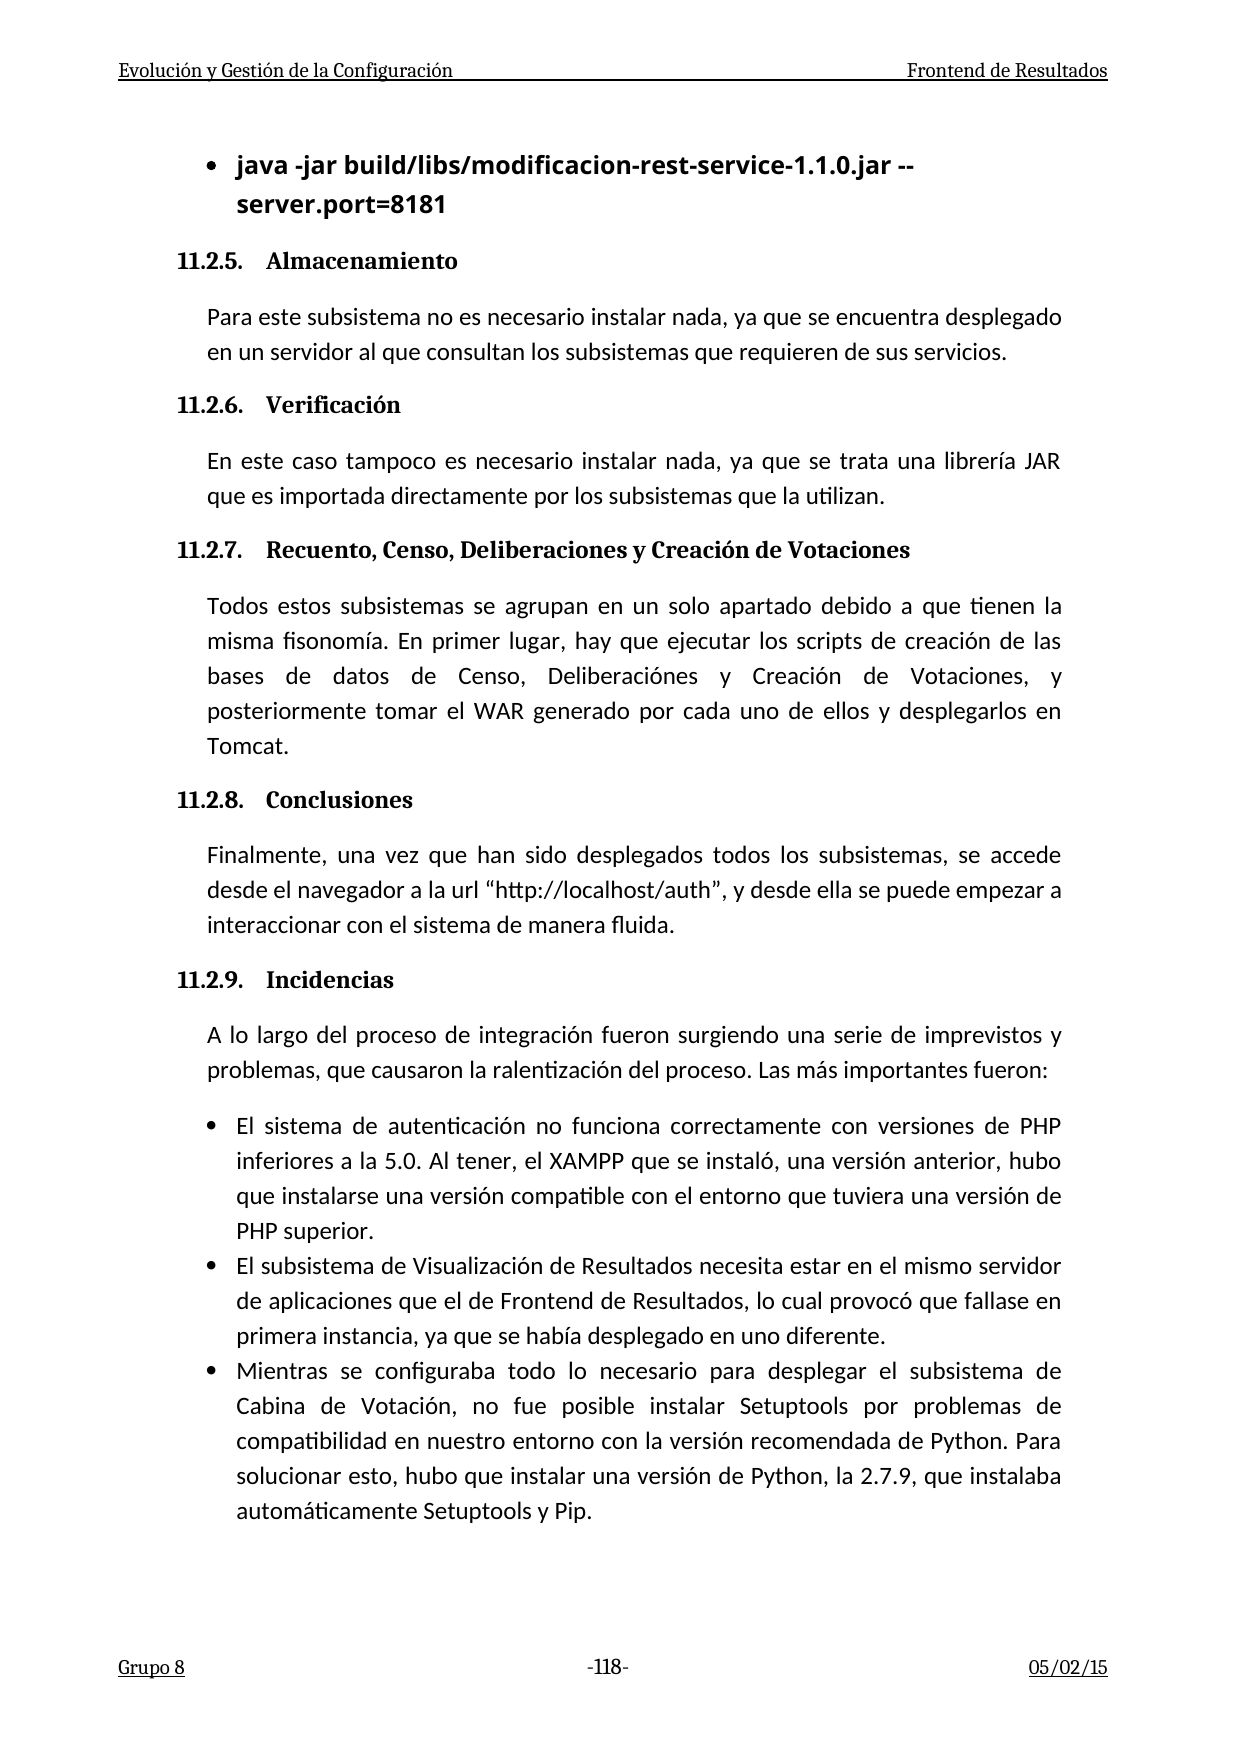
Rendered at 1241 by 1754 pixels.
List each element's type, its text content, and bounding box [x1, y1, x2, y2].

list Recuento, Censo, Deliberaciones y Creación de Votaciones [177, 536, 1063, 565]
list Almacenamiento [177, 247, 1063, 276]
list Mientras se configuraba todo lo necesario para desplegar el subsistema de Cabina de Votación, no fue posible instalar Setuptools por problemas de compatibilidad en nuestro entorno con la versión recomendada de Python. Para solucionar esto, hubo que instalar una versión de Python, la 2.7.9, que instalaba automáticamente Setuptools y Pip. [207, 1355, 1063, 1526]
list El sistema de autenticación no funciona correctamente con versiones de PHP inferiores a la 5.0. Al tener, el XAMPP que se instaló, una versión anterior, hubo que instalarse una versión compatible con el entorno que tuviera una versión de PHP superior. [207, 1110, 1063, 1246]
text Finalmente, una vez que han sido desplegados todos los subsistemas, se accede desde el navegador a la url “http://localhost/auth”, y desde ella se puede empezar a interaccionar con el sistema de manera fluida. [207, 840, 1063, 940]
text En este caso tampoco es necesario instalar nada, ya que se trata una librería JAR que es importada directamente por los subsistemas que la utilizan. [207, 445, 1063, 511]
list java -jar build/libs/modificacion-rest-service-1.1.0.jar --server.port=8181 [207, 148, 1063, 221]
text Para este subsistema no es necesario instalar nada, ya que se encuentra desplegado en un servidor al que consultan los subsistemas que requieren de sus servicios. [207, 301, 1063, 366]
list El subsistema de Visualización de Resultados necesita estar en el mismo servidor de aplicaciones que el de Frontend de Resultados, lo cual provocó que fallase en primera instancia, ya que se había desplegado en uno diferente. [207, 1250, 1063, 1351]
list Verificación [177, 391, 1063, 420]
list Conclusiones [177, 786, 1063, 814]
text Todos estos subsistemas se agrupan en un solo apartado debido a que tienen la misma fisonomía. En primer lugar, hay que ejecutar los scripts de creación de las bases de datos de Censo, Deliberaciónes y Creación de Votaciones, y posteriormente tomar el WAR generado por cada uno de ellos y desplegarlos en Tomcat. [207, 590, 1063, 761]
text A lo largo del proceso de integración fueron surgiendo una serie de imprevistos y problemas, que causaron la ralentización del proceso. Las más importantes fueron: [207, 1019, 1063, 1085]
list Incidencias [177, 966, 1063, 994]
